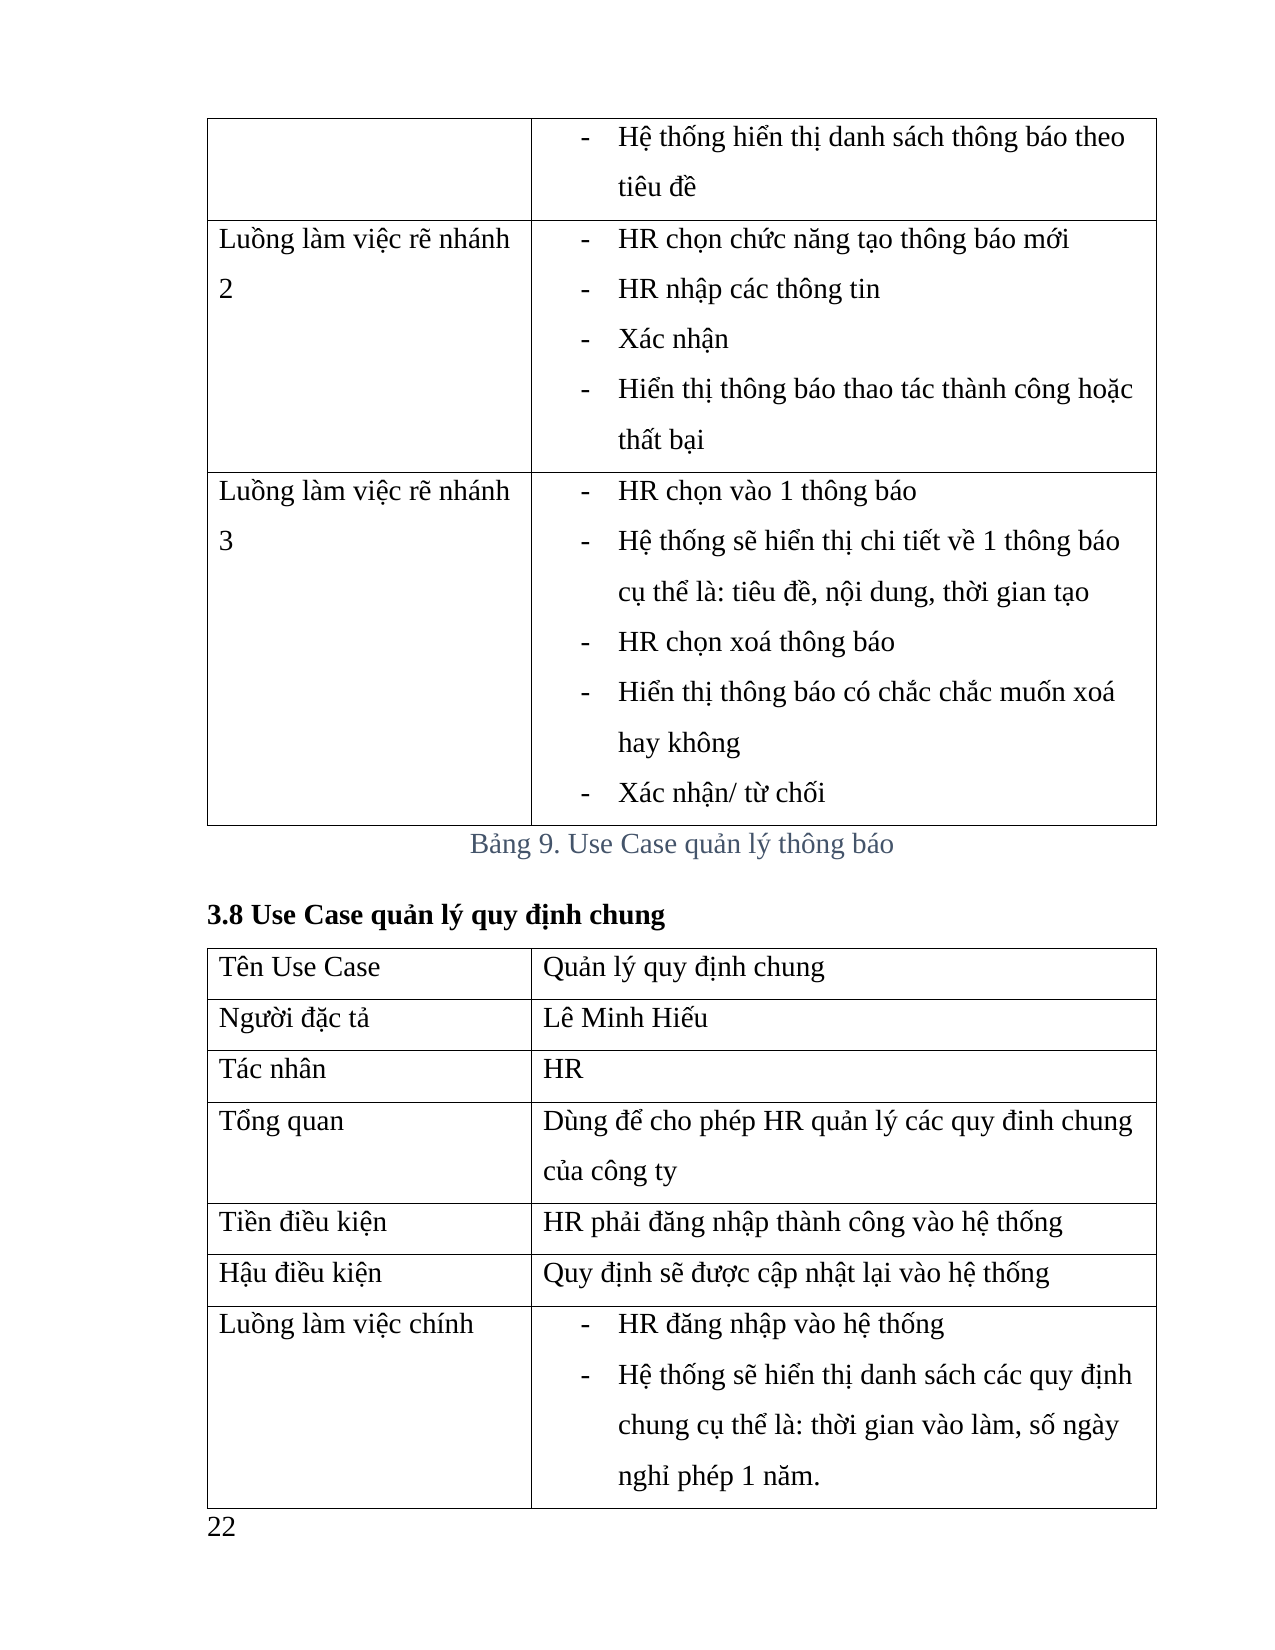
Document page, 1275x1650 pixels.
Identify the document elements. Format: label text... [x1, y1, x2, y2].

table_cell Hậu điều kiện [208, 1255, 531, 1306]
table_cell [532, 119, 1156, 220]
table_cell HR phải đăng nhập thành công vào hệ thống [532, 1204, 1156, 1254]
table_cell Lê Minh Hiếu [532, 1000, 1156, 1050]
table_cell Luồng làm việc rẽ nhánh 3 [208, 473, 531, 825]
table_cell Tác nhân [208, 1051, 531, 1102]
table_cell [208, 1307, 531, 1508]
table_cell Quy định sẽ được cập nhật lại vào hệ thống [532, 1255, 1156, 1306]
table_cell HR chọn chức năng tạo thông báo mới HR nhập các thông tin Xác nhận Hiển thị thông báo thao tác thành công hoặc thất bại [532, 221, 1156, 472]
text Bảng 9. Use Case quản lý thông báo [207, 826, 1157, 860]
table_cell Dùng để cho phép HR quản lý các quy đinh chung của công ty [532, 1103, 1156, 1203]
table_cell HR [532, 1051, 1156, 1102]
table_cell Luồng làm việc rẽ nhánh 2 [208, 221, 531, 472]
table_cell Tiền điều kiện [208, 1204, 531, 1254]
table_cell Người đặc tả [208, 1000, 531, 1050]
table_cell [532, 1307, 1156, 1508]
subtitle 3.8 Use Case quản lý quy định chung [207, 897, 1157, 931]
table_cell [208, 119, 531, 220]
table_header Quản lý quy định chung [532, 949, 1156, 999]
table_header Tên Use Case [208, 949, 531, 999]
table_cell HR chọn vào 1 thông báo Hệ thống sẽ hiển thị chi tiết về 1 thông báo cụ thể là: tiêu đề, nội dung, thời gian tạo HR chọn xoá thông báo Hiển thị thông báo có chắc chắc muốn xoá hay không Xác nhận/ từ chối [532, 473, 1156, 825]
table_cell Tổng quan [208, 1103, 531, 1203]
